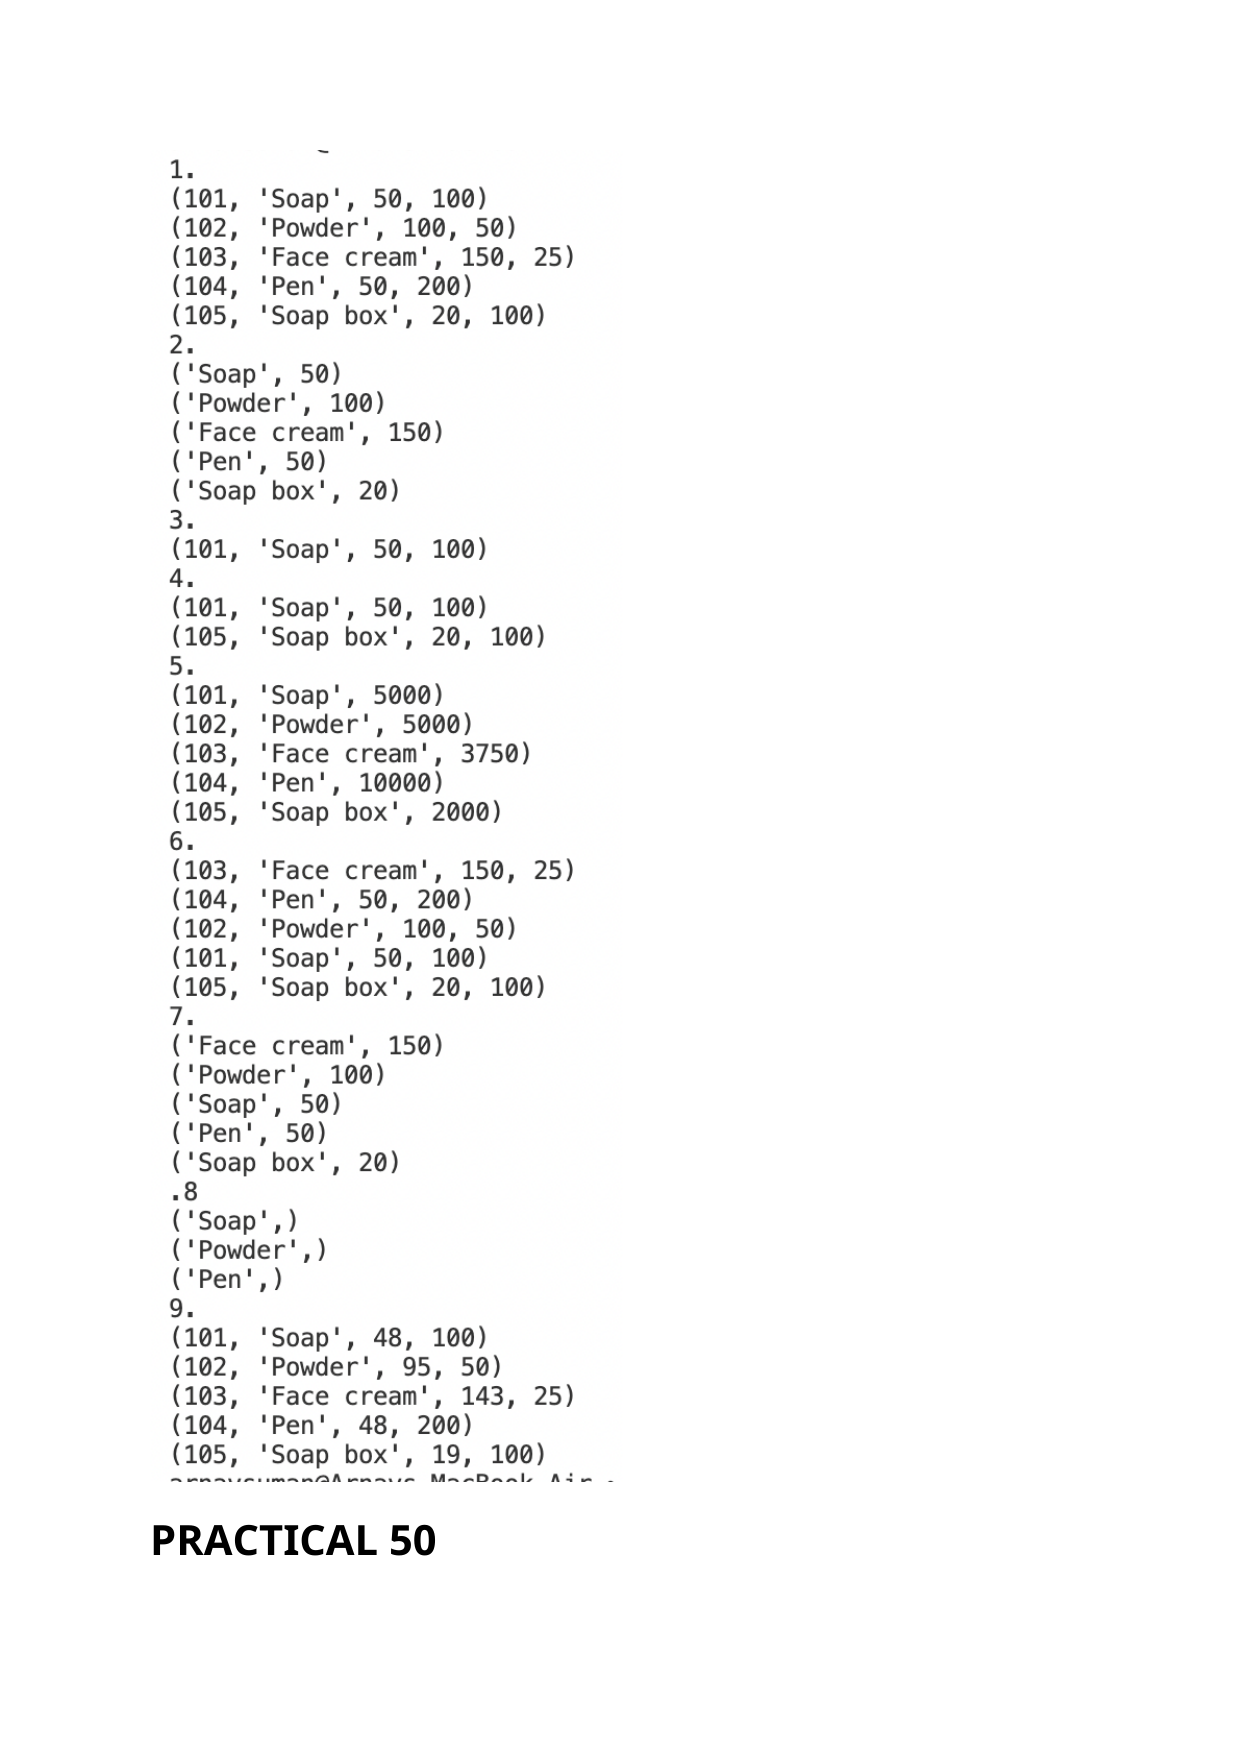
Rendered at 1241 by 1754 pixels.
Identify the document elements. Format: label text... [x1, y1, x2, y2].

picture [150, 150, 623, 1482]
text PRACTICAL 50 [150, 1510, 1090, 1567]
